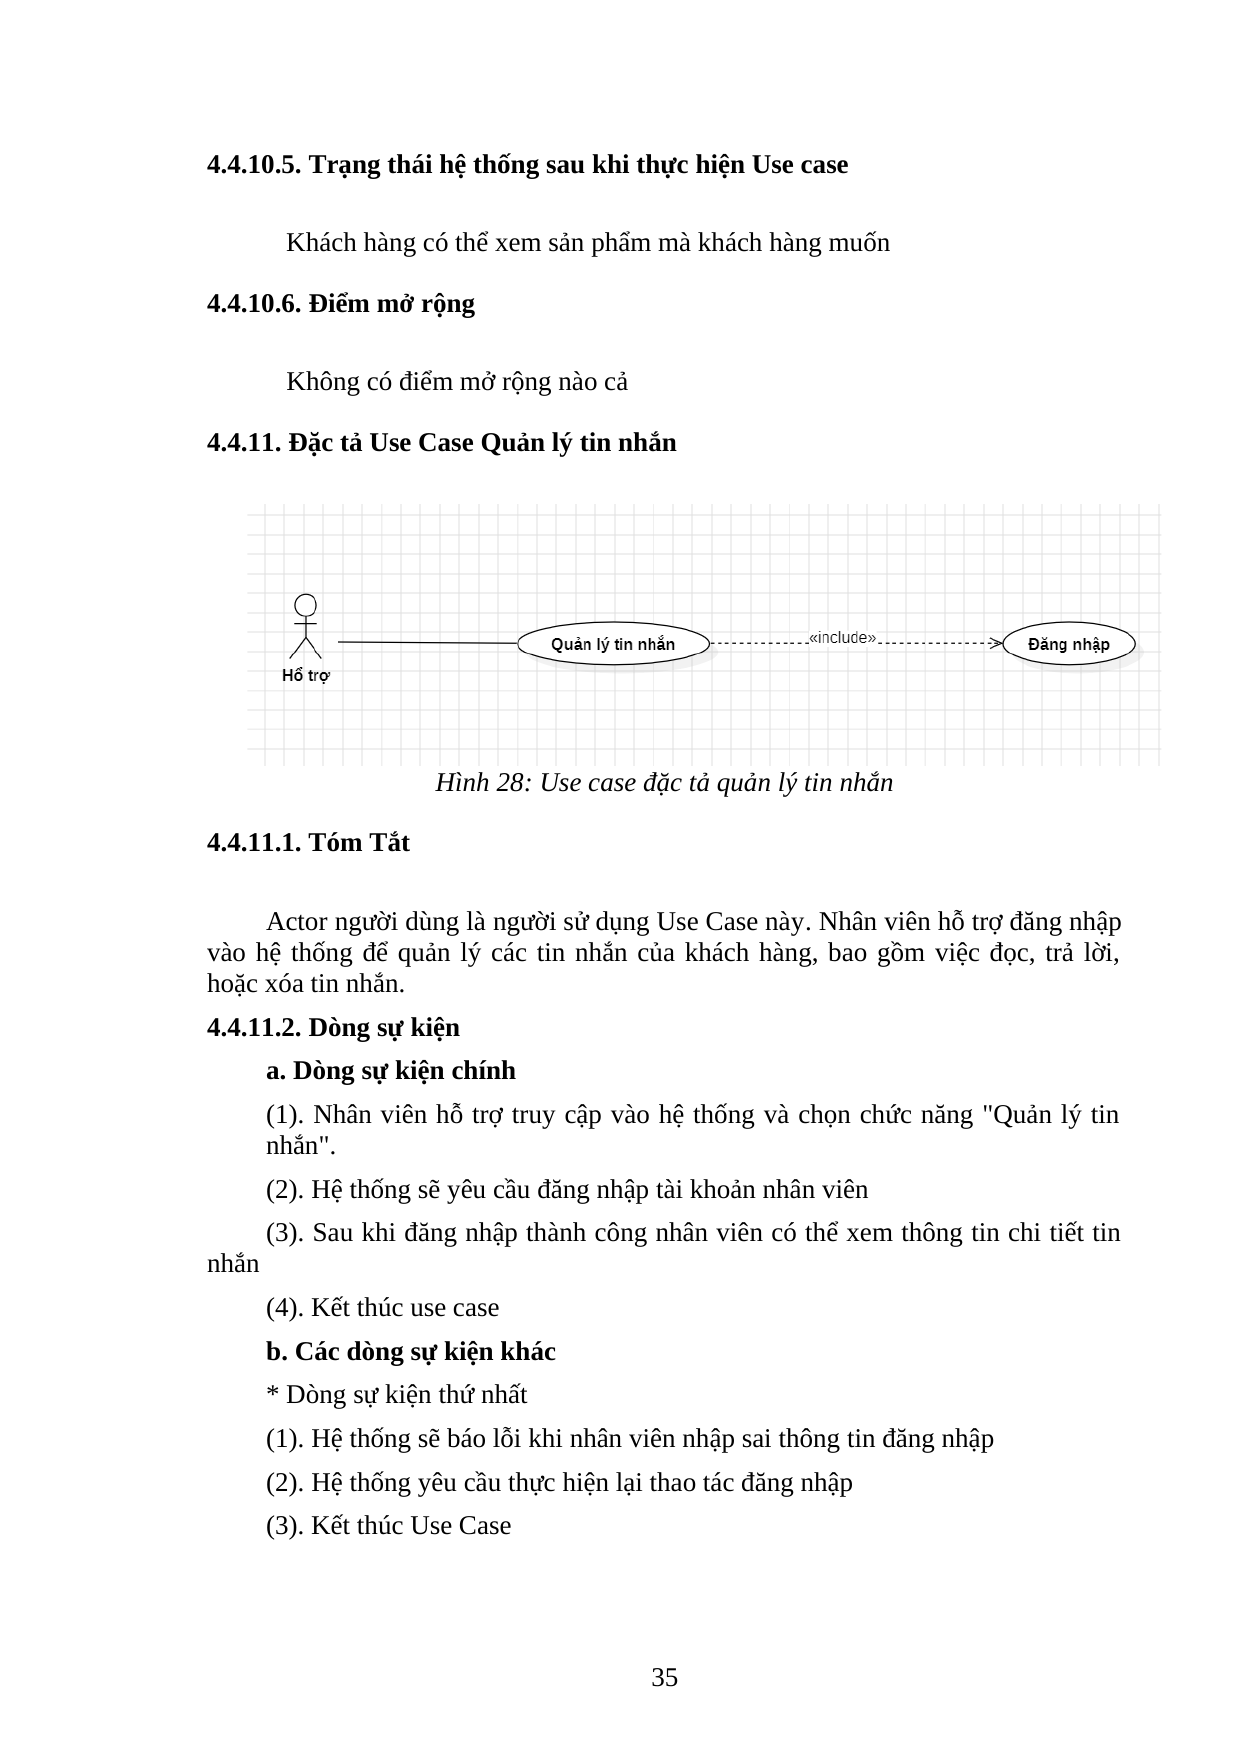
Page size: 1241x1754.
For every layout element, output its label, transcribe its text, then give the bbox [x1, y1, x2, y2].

text * Dòng sự kiện thứ nhất [207, 1378, 1122, 1409]
text (2). Hệ thống yêu cầu thực hiện lại thao tác đăng nhập [207, 1466, 1122, 1497]
subtitle 4.4.10.5. Trạng thái hệ thống sau khi thực hiện Use case [207, 148, 1122, 179]
subtitle 4.4.11. Đặc tả Use Case Quản lý tin nhắn [207, 426, 1122, 457]
subtitle 4.4.11.1. Tóm Tắt [207, 826, 1122, 857]
text (4). Kết thúc use case [207, 1291, 1122, 1322]
text (1). Nhân viên hỗ trợ truy cập vào hệ thống và chọn chức năng "Quản lý tin nhắn". [266, 1098, 1122, 1160]
text Khách hàng có thể xem sản phẩm mà khách hàng muốn [207, 226, 1122, 258]
text b. Các dòng sự kiện khác [207, 1335, 1122, 1366]
picture [247, 504, 1162, 766]
text 4.4.11.2. Dòng sự kiện [207, 1011, 1094, 1042]
text Actor người dùng là người sử dụng Use Case này. Nhân viên hỗ trợ đăng nhập vào hệ thống để quản lý các tin nhắn của khách hàng, bao gồm việc đọc, trả lời, hoặc xóa tin nhắn. [207, 905, 1122, 998]
text (1). Hệ thống sẽ báo lỗi khi nhân viên nhập sai thông tin đăng nhập [207, 1422, 1122, 1453]
subtitle 4.4.10.6. Điểm mở rộng [207, 287, 1122, 318]
text (2). Hệ thống sẽ yêu cầu đăng nhập tài khoản nhân viên [266, 1173, 1122, 1204]
text (3). Sau khi đăng nhập thành công nhân viên có thể xem thông tin chi tiết tin nhắn [207, 1216, 1122, 1279]
list a. Dòng sự kiện chính [207, 1054, 1094, 1085]
text Hình 28: Use case đặc tả quản lý tin nhắn [207, 766, 1122, 797]
text Không có điểm mở rộng nào cả [207, 366, 1122, 397]
text (3). Kết thúc Use Case [207, 1509, 1122, 1541]
